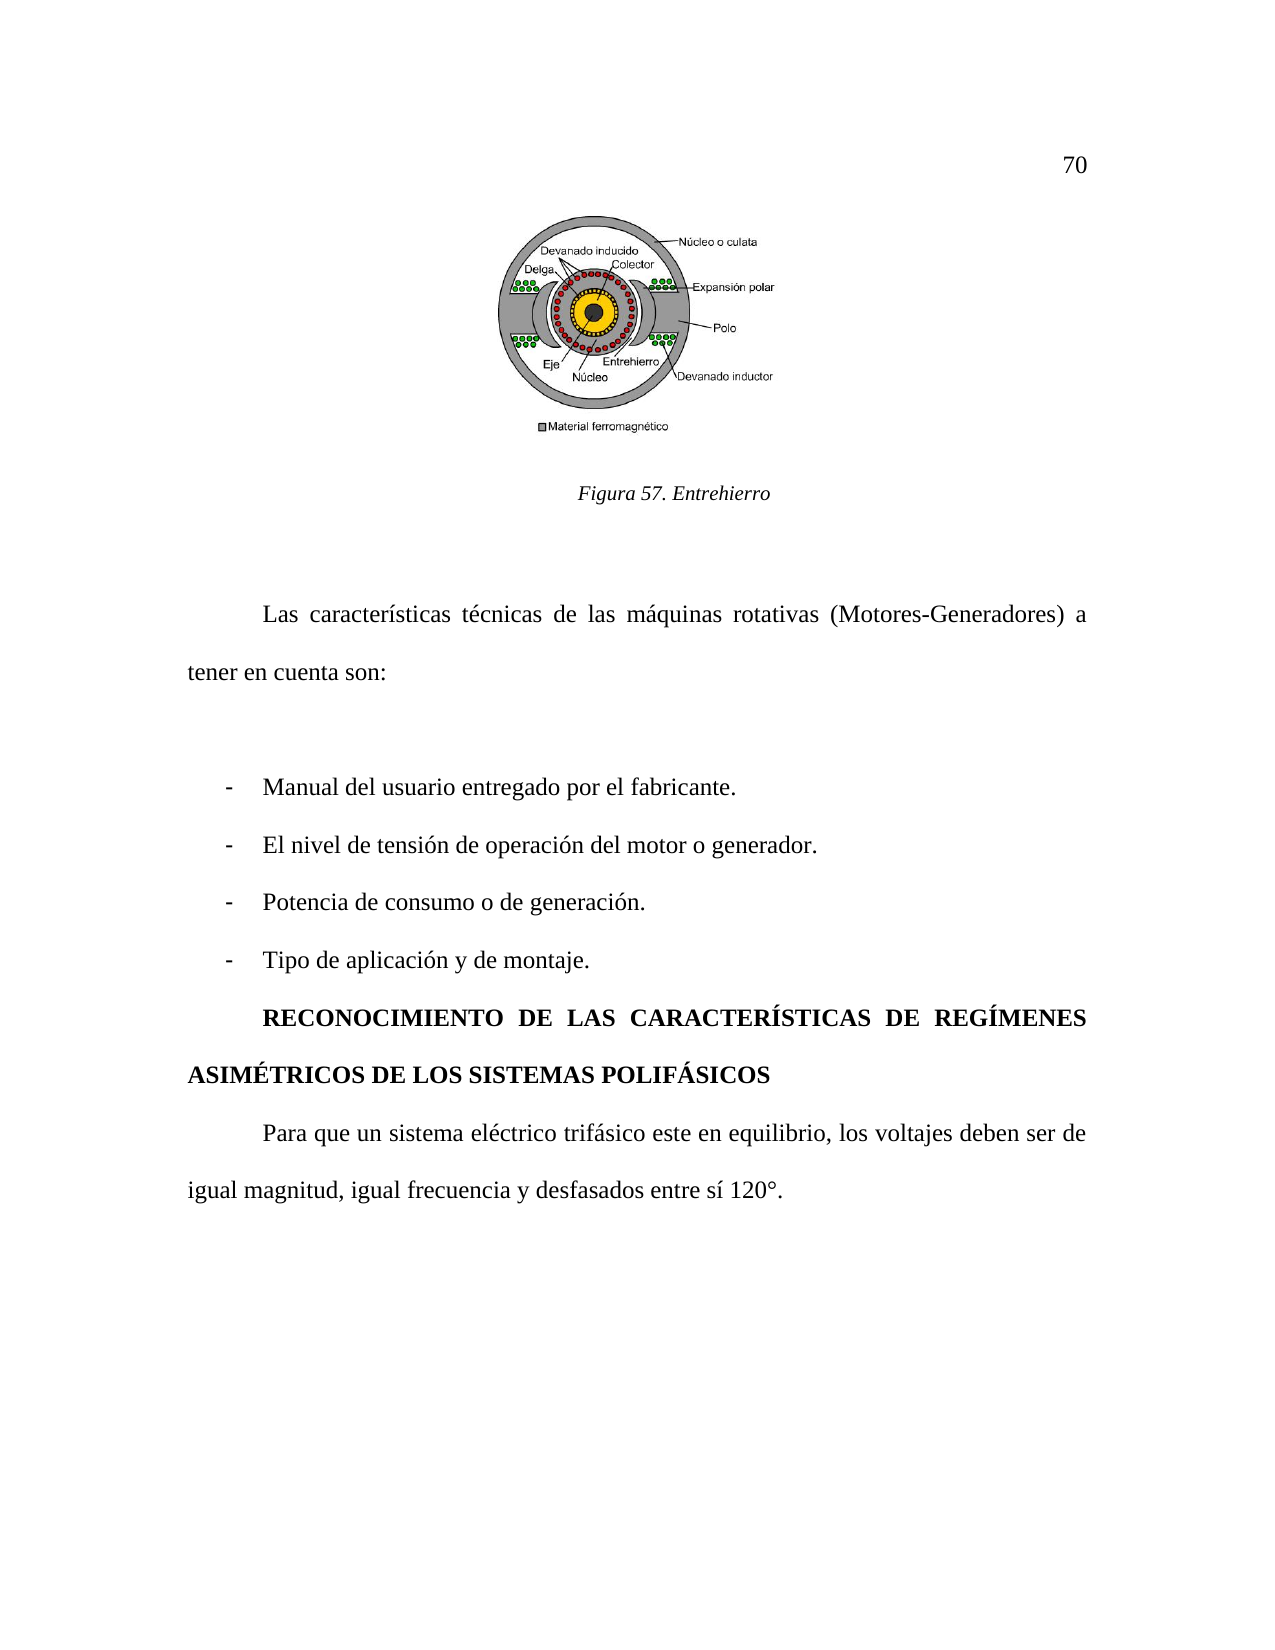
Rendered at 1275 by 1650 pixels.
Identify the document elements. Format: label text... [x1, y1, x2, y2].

list Manual del usuario entregado por el fabricante. [225, 772, 1087, 801]
list Tipo de aplicación y de montaje. [225, 945, 1087, 974]
text RECONOCIMIENTO DE LAS CARACTERÍSTICAS DE REGÍMENES ASIMÉTRICOS DE LOS SISTEMAS POLIFÁSICOS [187, 1003, 1087, 1089]
text Las características técnicas de las máquinas rotativas (Motores-Generadores) a tener en cuenta son: [187, 599, 1087, 686]
list El nivel de tensión de operación del motor o generador. [225, 829, 1087, 858]
text Para que un sistema eléctrico trifásico este en equilibrio, los voltajes deben ser de igual magnitud, igual frecuencia y desfasados entre sí 120°. [187, 1118, 1087, 1204]
text Figura 57. Entrehierro [187, 481, 1087, 505]
list Potencia de consumo o de generación. [225, 887, 1087, 916]
picture [491, 210, 784, 440]
